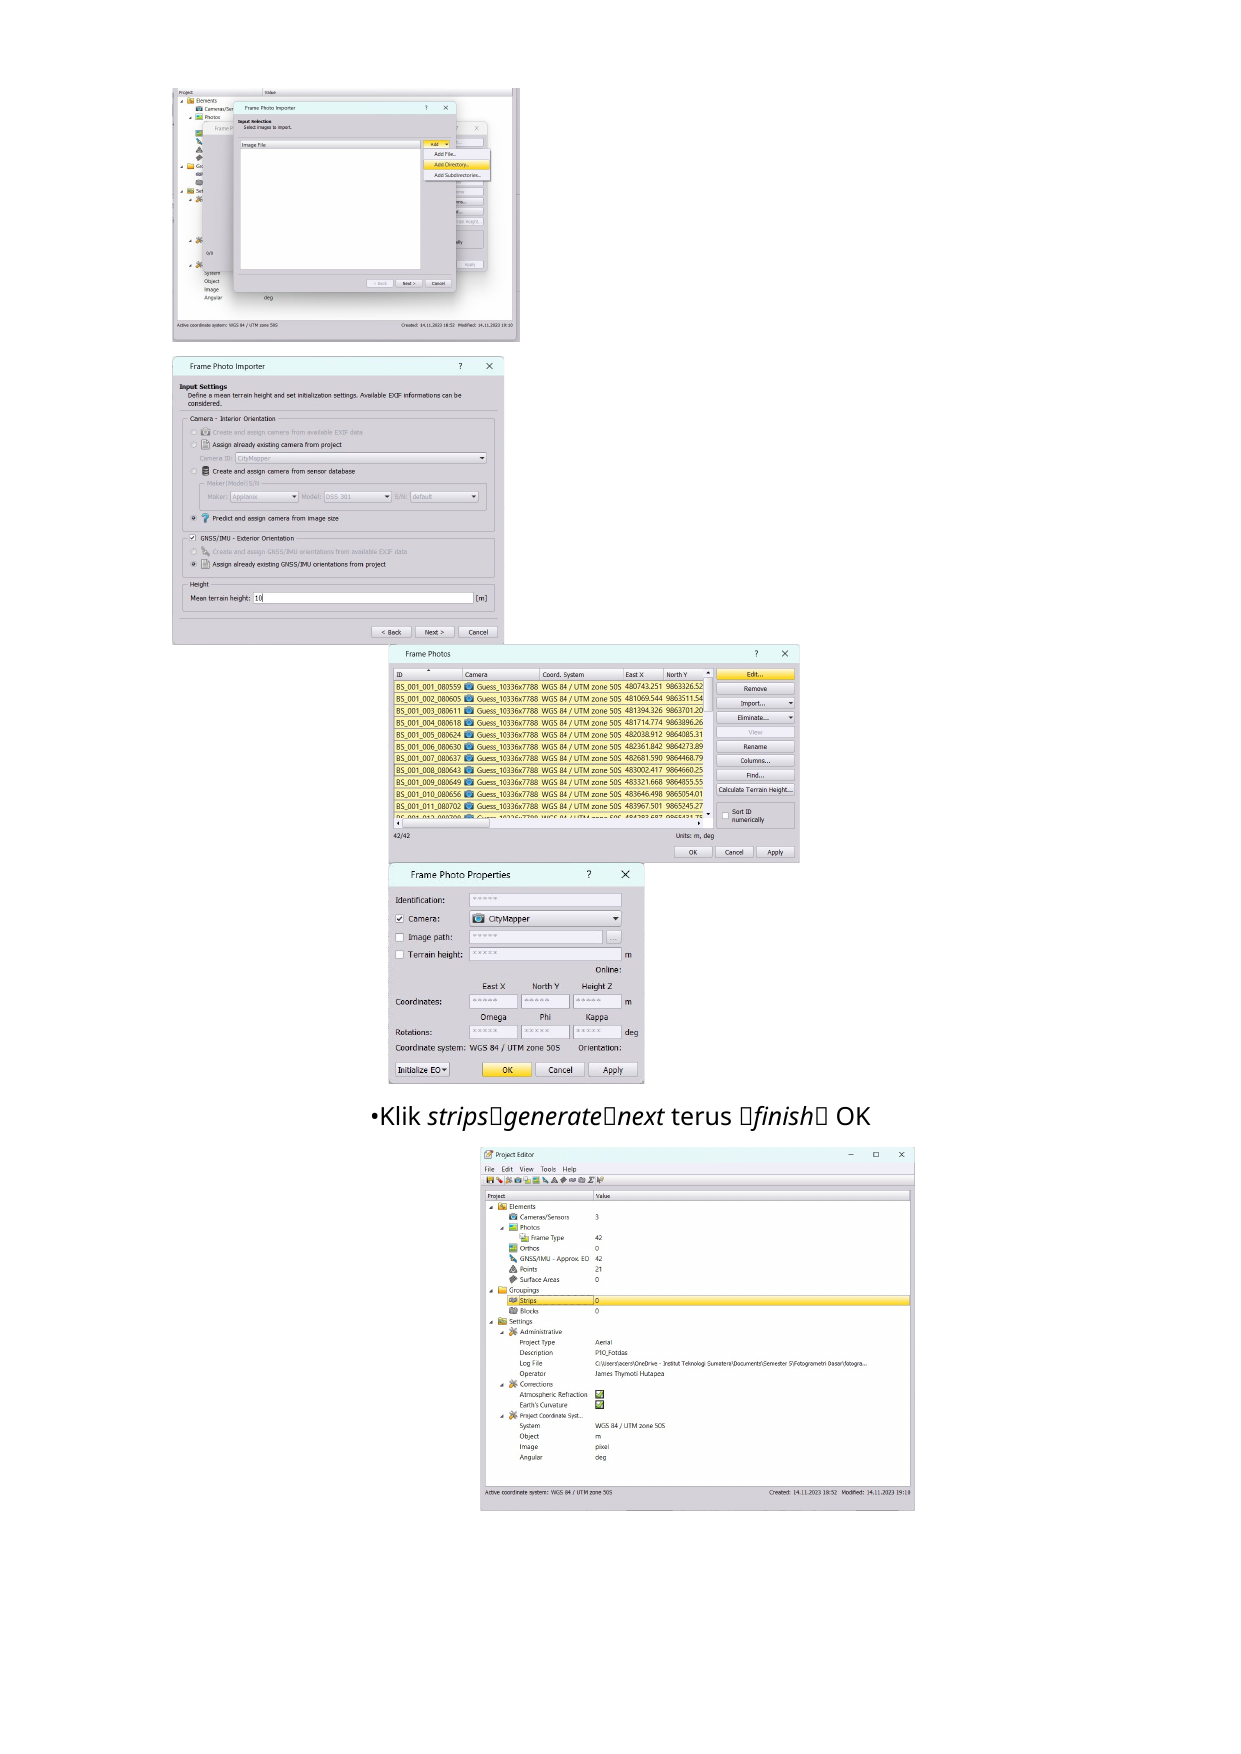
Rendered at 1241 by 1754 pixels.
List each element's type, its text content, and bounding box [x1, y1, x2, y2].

text •Klik stripsgeneratenext terus finish OK [150, 1099, 1090, 1133]
picture [480, 1147, 915, 1511]
picture [172, 356, 800, 1084]
picture [172, 88, 520, 342]
